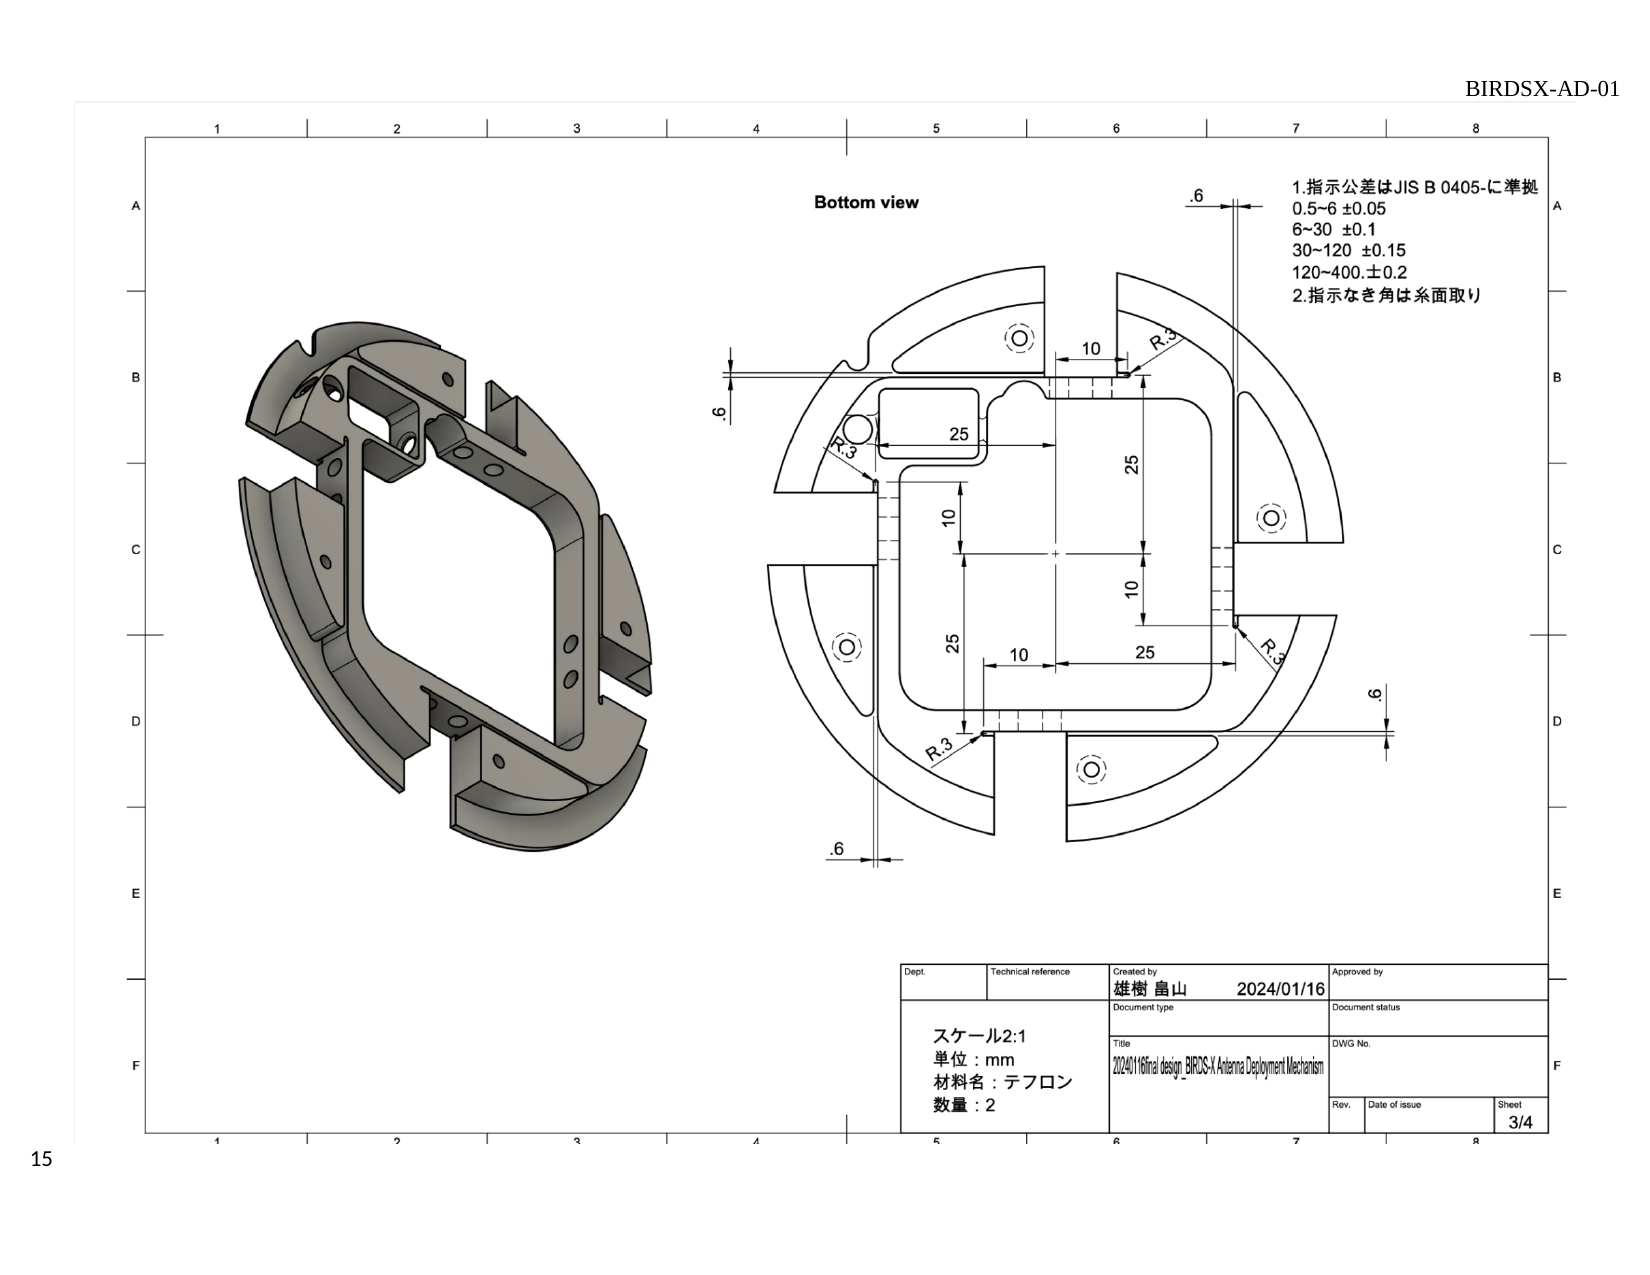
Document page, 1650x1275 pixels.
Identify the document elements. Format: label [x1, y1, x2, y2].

picture [73, 101, 1577, 1144]
